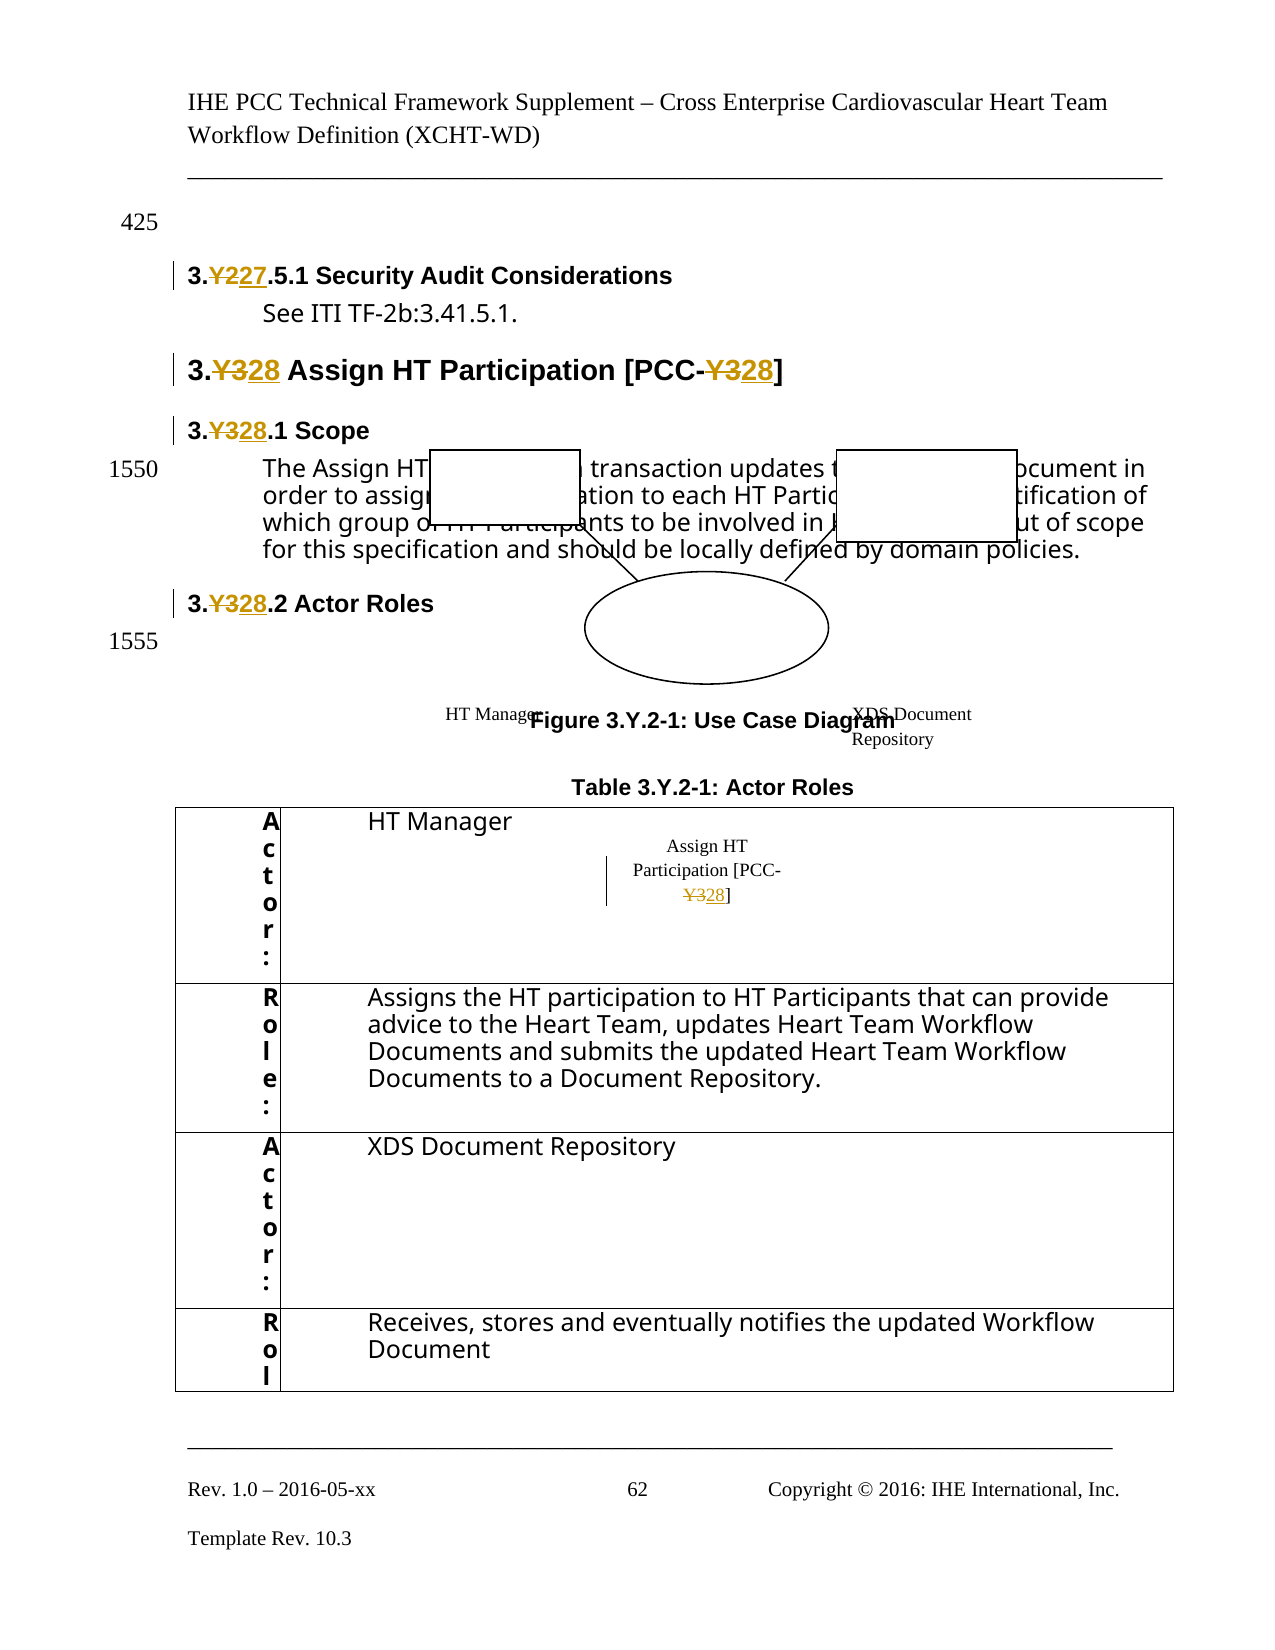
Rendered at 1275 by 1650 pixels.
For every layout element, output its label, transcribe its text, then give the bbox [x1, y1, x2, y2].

table_header HT Manager [281, 808, 1173, 983]
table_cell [281, 1309, 1173, 1391]
title Table 3.Y.2-1: Actor Roles [262, 774, 1162, 801]
table_cell Actor: [176, 1133, 280, 1308]
text See ITI TF-2b:3.41.5.1. [262, 301, 1162, 328]
table_cell XDS Document Repository [281, 1133, 1173, 1308]
text The Assign HT Participation transaction updates the Workflow Document in order to assign HT participation to each HT Participant. The identification of which group of HT Participants to be involved in Heart Team is out of scope for this specification and should be locally defined by domain policies. [581, 455, 836, 564]
subtitle 3..1 Scope [187, 416, 1162, 445]
table_cell Role: [176, 1309, 280, 1391]
subtitle 3..2 Actor Roles [799, 589, 1162, 617]
table_header Actor: [176, 808, 280, 983]
title Figure 3.Y.2-1: Use Case Diagram [262, 707, 1162, 734]
table_cell Assigns the HT participation to HT Participants that can provide advice to the Heart Team, updates Heart Team Workflow Documents and submits the updated Heart Team Workflow Documents to a Document Repository. [281, 984, 1173, 1132]
table_cell Role: [176, 984, 280, 1132]
text The Assign HT Participation transaction updates the Workflow Document in order to assign HT participation to each HT Participant. The identification of which group of HT Participants to be involved in Heart Team is out of scope for this specification and should be locally defined by domain policies. [803, 455, 1162, 564]
subtitle 3. Assign HT Participation [PCC-] [187, 353, 1162, 386]
subtitle 3..2 Actor Roles [187, 589, 614, 617]
text The Assign HT Participation transaction updates the Workflow Document in order to assign HT participation to each HT Participant. The identification of which group of HT Participants to be involved in Heart Team is out of scope for this specification and should be locally defined by domain policies. [262, 455, 618, 564]
subtitle 3..5.1 Security Audit Considerations [187, 261, 1162, 290]
